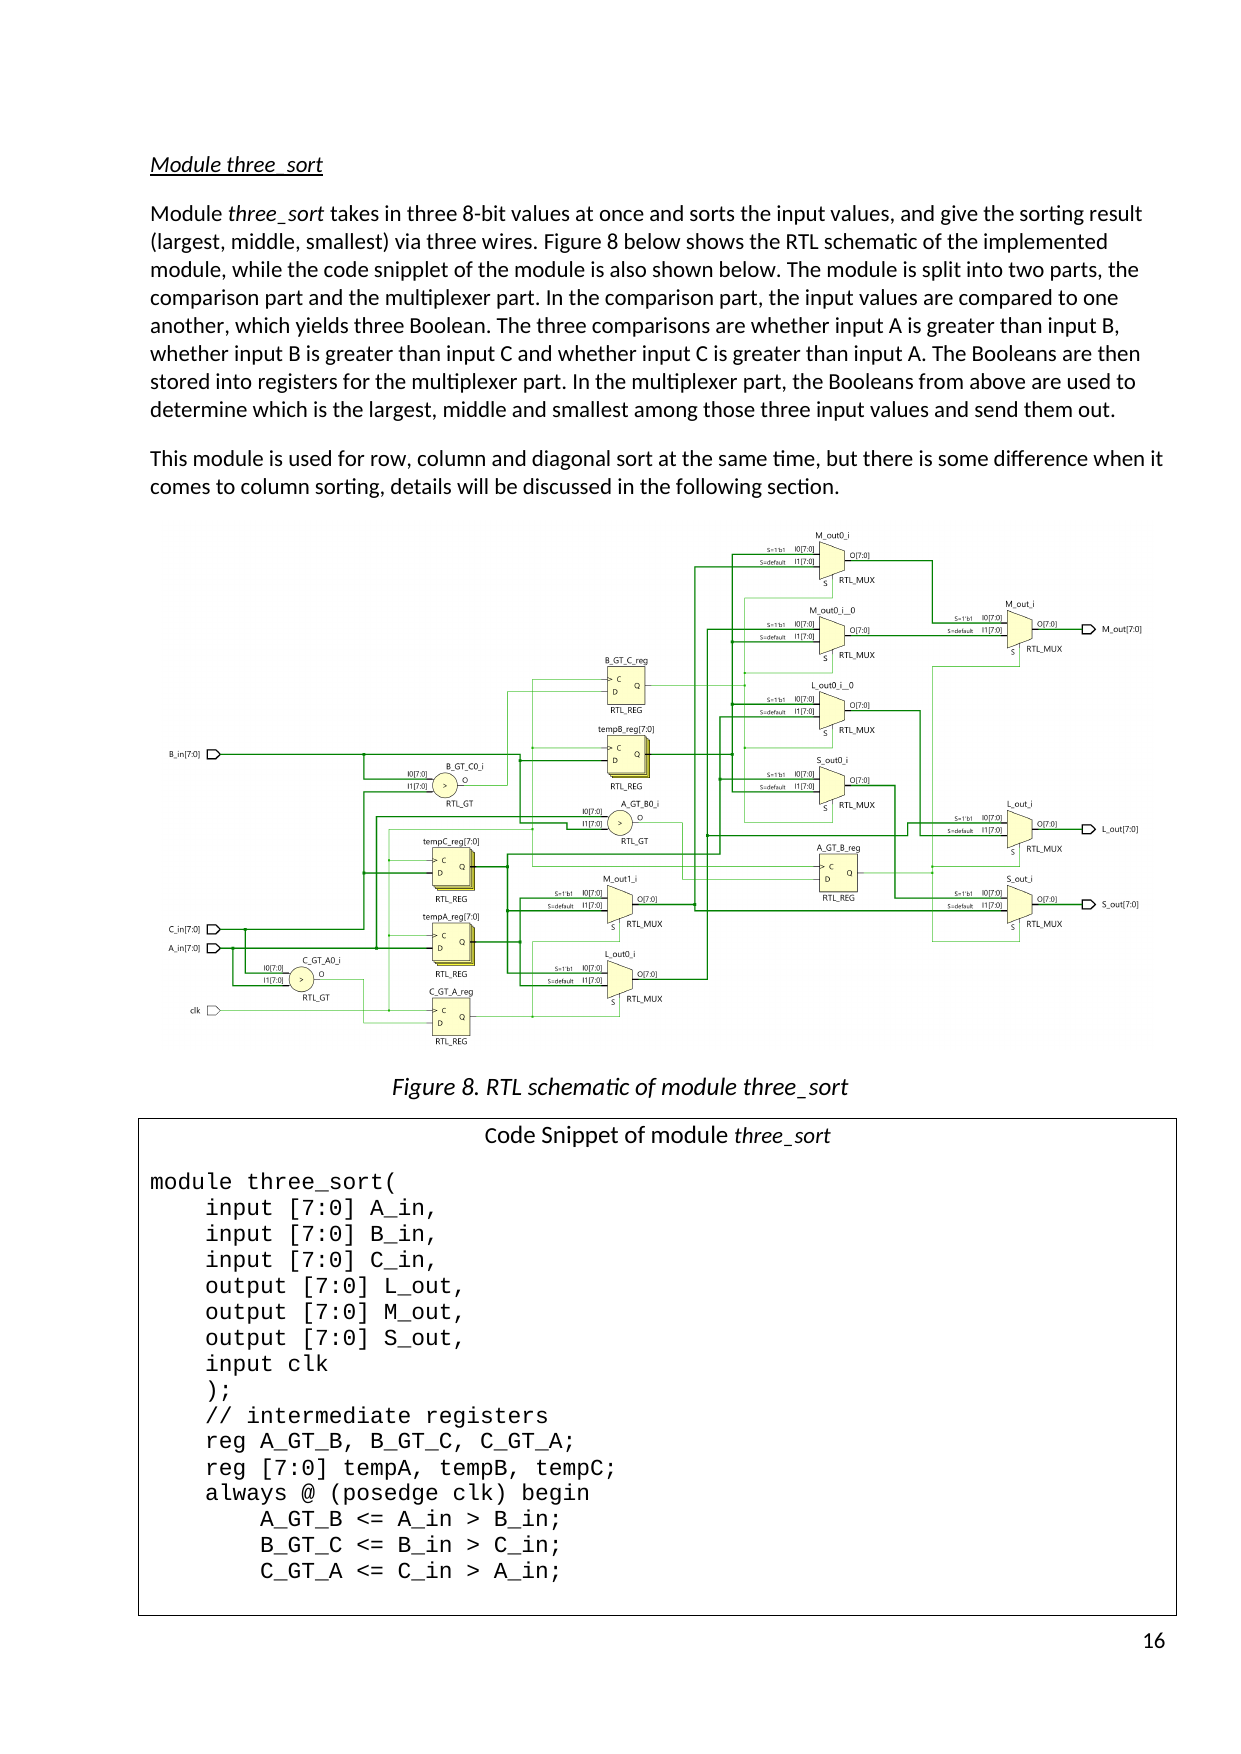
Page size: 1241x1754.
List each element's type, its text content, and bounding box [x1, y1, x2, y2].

text Module three_sort takes in three 8-bit values at once and sorts the input values, and give the sorting result (largest, middle, smallest) via three wires. Figure 8 below shows the RTL schematic of the implemented module, while the code snipplet of the module is also shown below. The module is split into two parts, the comparison part and the multiplexer part. In the comparison part, the input values are compared to one another, which yields three Boolean. The three comparisons are whether input A is greater than input B, whether input B is greater than input C and whether input C is greater than input A. The Booleans are then stored into registers for the multiplexer part. In the multiplexer part, the Booleans from above are used to determine which is the largest, middle and smallest among those three input values and send them out. [150, 199, 1165, 423]
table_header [139, 1119, 1176, 1615]
text Module three_sort [150, 150, 1165, 178]
picture [161, 520, 1154, 1050]
text This module is used for row, column and diagonal sort at the same time, but there is some difference when it comes to column sorting, details will be discussed in the following section. [150, 444, 1165, 500]
